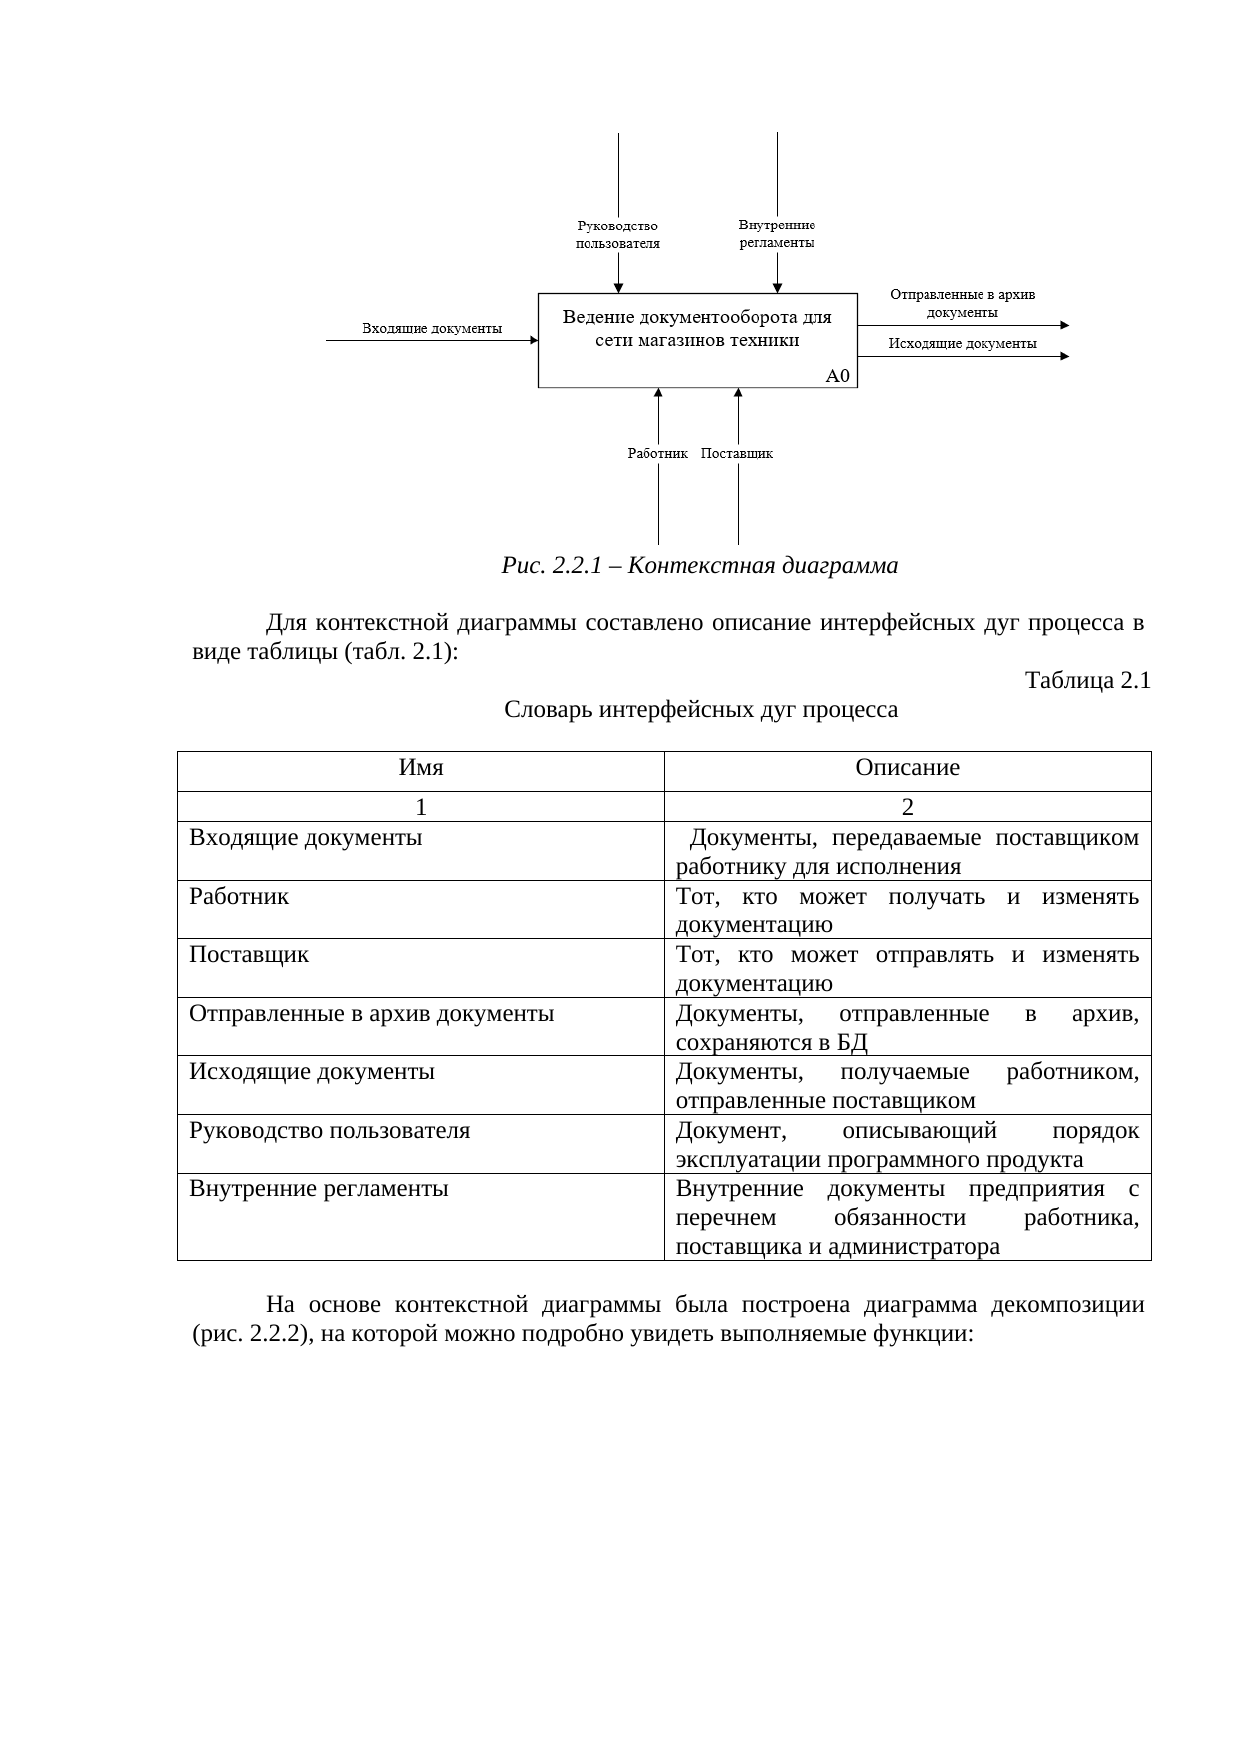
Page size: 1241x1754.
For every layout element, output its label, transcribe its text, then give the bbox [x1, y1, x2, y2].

table_cell Внутренние регламенты [178, 1174, 664, 1260]
table_cell Исходящие документы [178, 1056, 664, 1114]
table_cell Документы, передаваемые поставщиком работнику для исполнения [665, 822, 1151, 880]
table_cell Документы, получаемые работником, отправленные поставщиком [665, 1056, 1151, 1114]
table_cell Работник [178, 881, 664, 938]
table_cell Руководство пользователя [178, 1115, 664, 1172]
list Таблица 2.1 [177, 665, 1152, 694]
table_cell Отправленные в архив документы [178, 998, 664, 1055]
table_cell Тот, кто может получать и изменять документацию [665, 881, 1151, 938]
table_cell 1 [178, 792, 664, 821]
table_cell Документы, отправленные в архив, сохраняются в БД [665, 998, 1151, 1055]
list На основе контекстной диаграммы была построена диаграмма декомпозиции (рис. 2.2.2), на которой можно подробно увидеть выполняемые функции: [192, 1289, 1146, 1347]
list Словарь интерфейсных дуг процесса [177, 694, 1152, 722]
table_header Описание [665, 752, 1151, 791]
table_cell Документ, описывающий порядок эксплуатации программного продукта [665, 1115, 1151, 1172]
list Для контекстной диаграммы составлено описание интерфейсных дуг процесса в виде таблицы (табл. 2.1): [192, 607, 1146, 665]
table_header Имя [178, 752, 664, 791]
list Рис. 2.2.1 – Контекстная диаграмма [177, 550, 1152, 579]
table_cell Тот, кто может отправлять и изменять документацию [665, 939, 1151, 997]
table_cell Внутренние документы предприятия с перечнем обязанности работника, поставщика и администратора [665, 1174, 1151, 1260]
table_cell 2 [665, 792, 1151, 821]
table_cell Поставщик [178, 939, 664, 997]
picture [308, 118, 1095, 550]
table_cell Входящие документы [178, 822, 664, 880]
